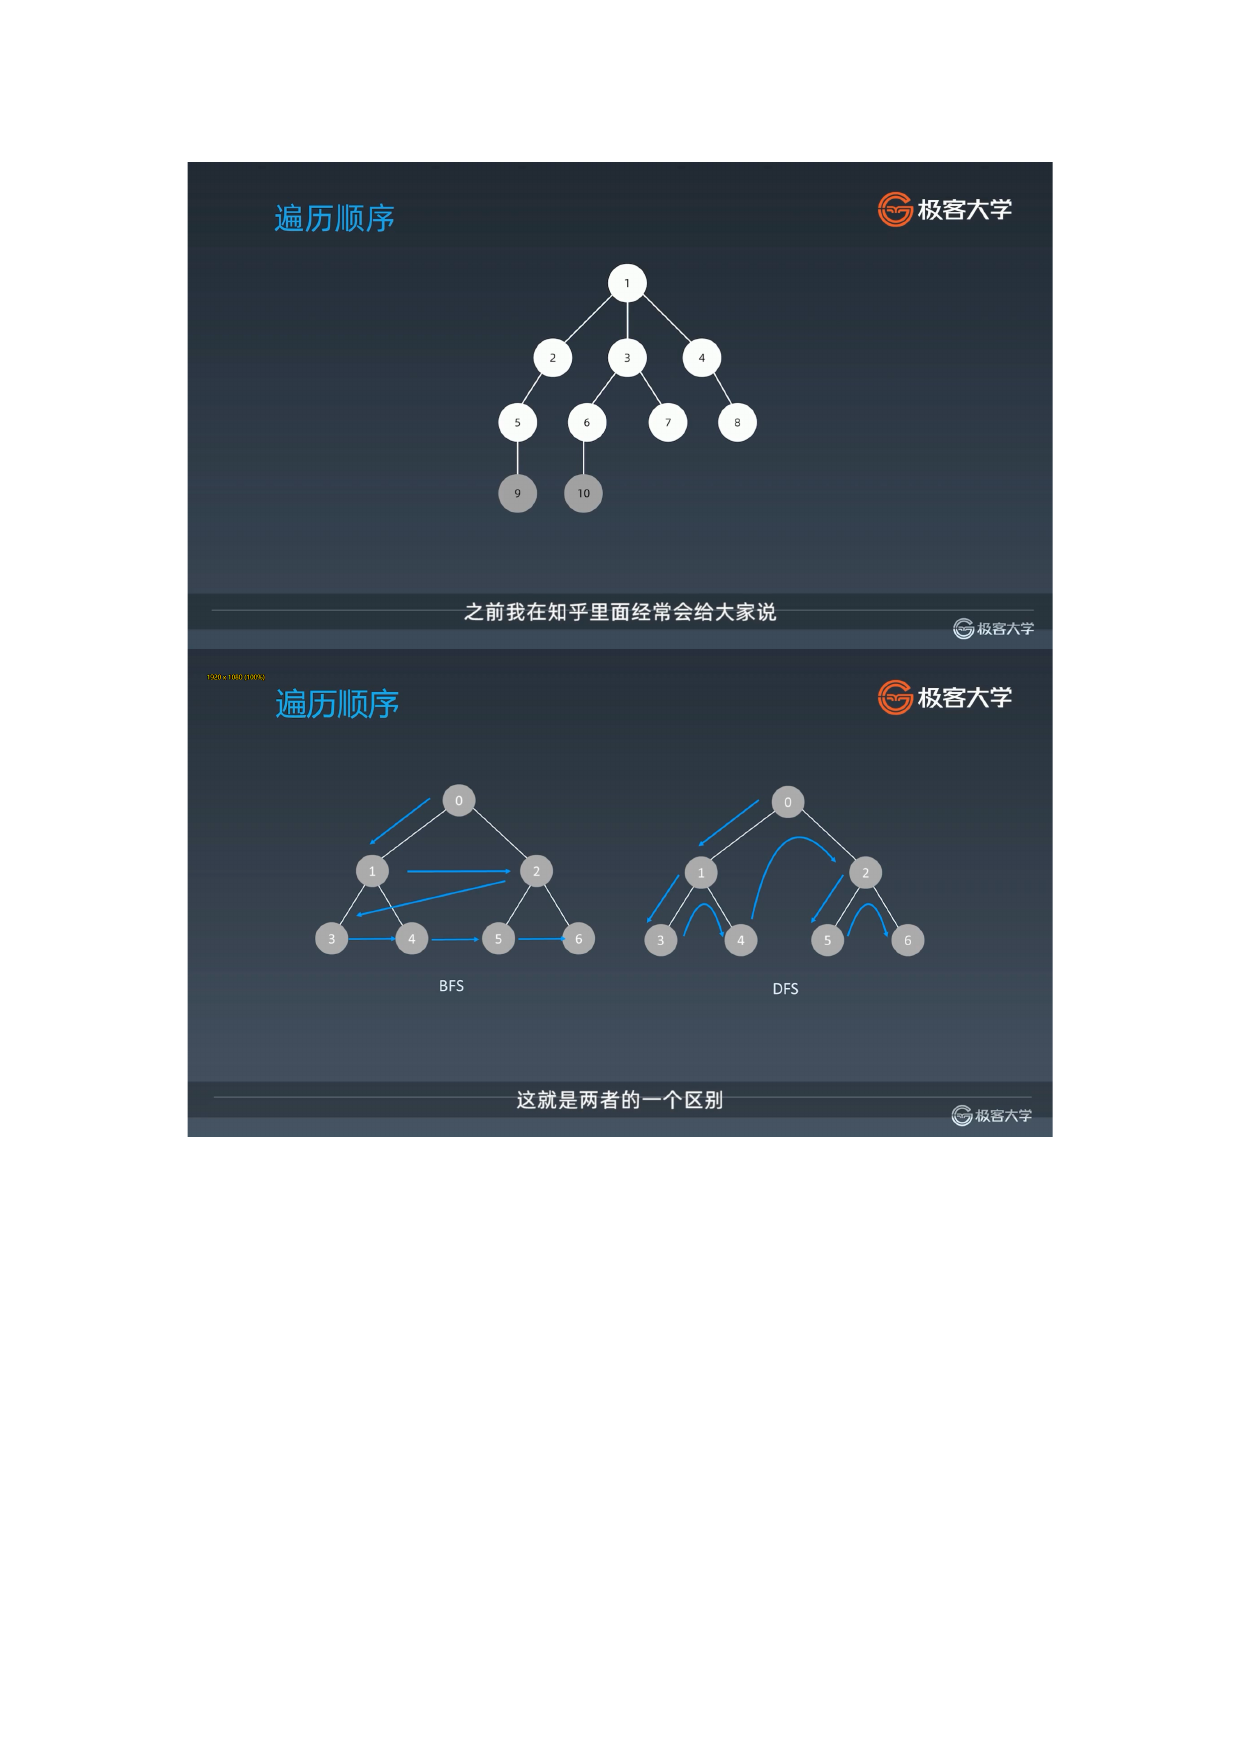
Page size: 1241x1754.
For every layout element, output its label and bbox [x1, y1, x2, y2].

picture [187, 162, 1053, 1137]
